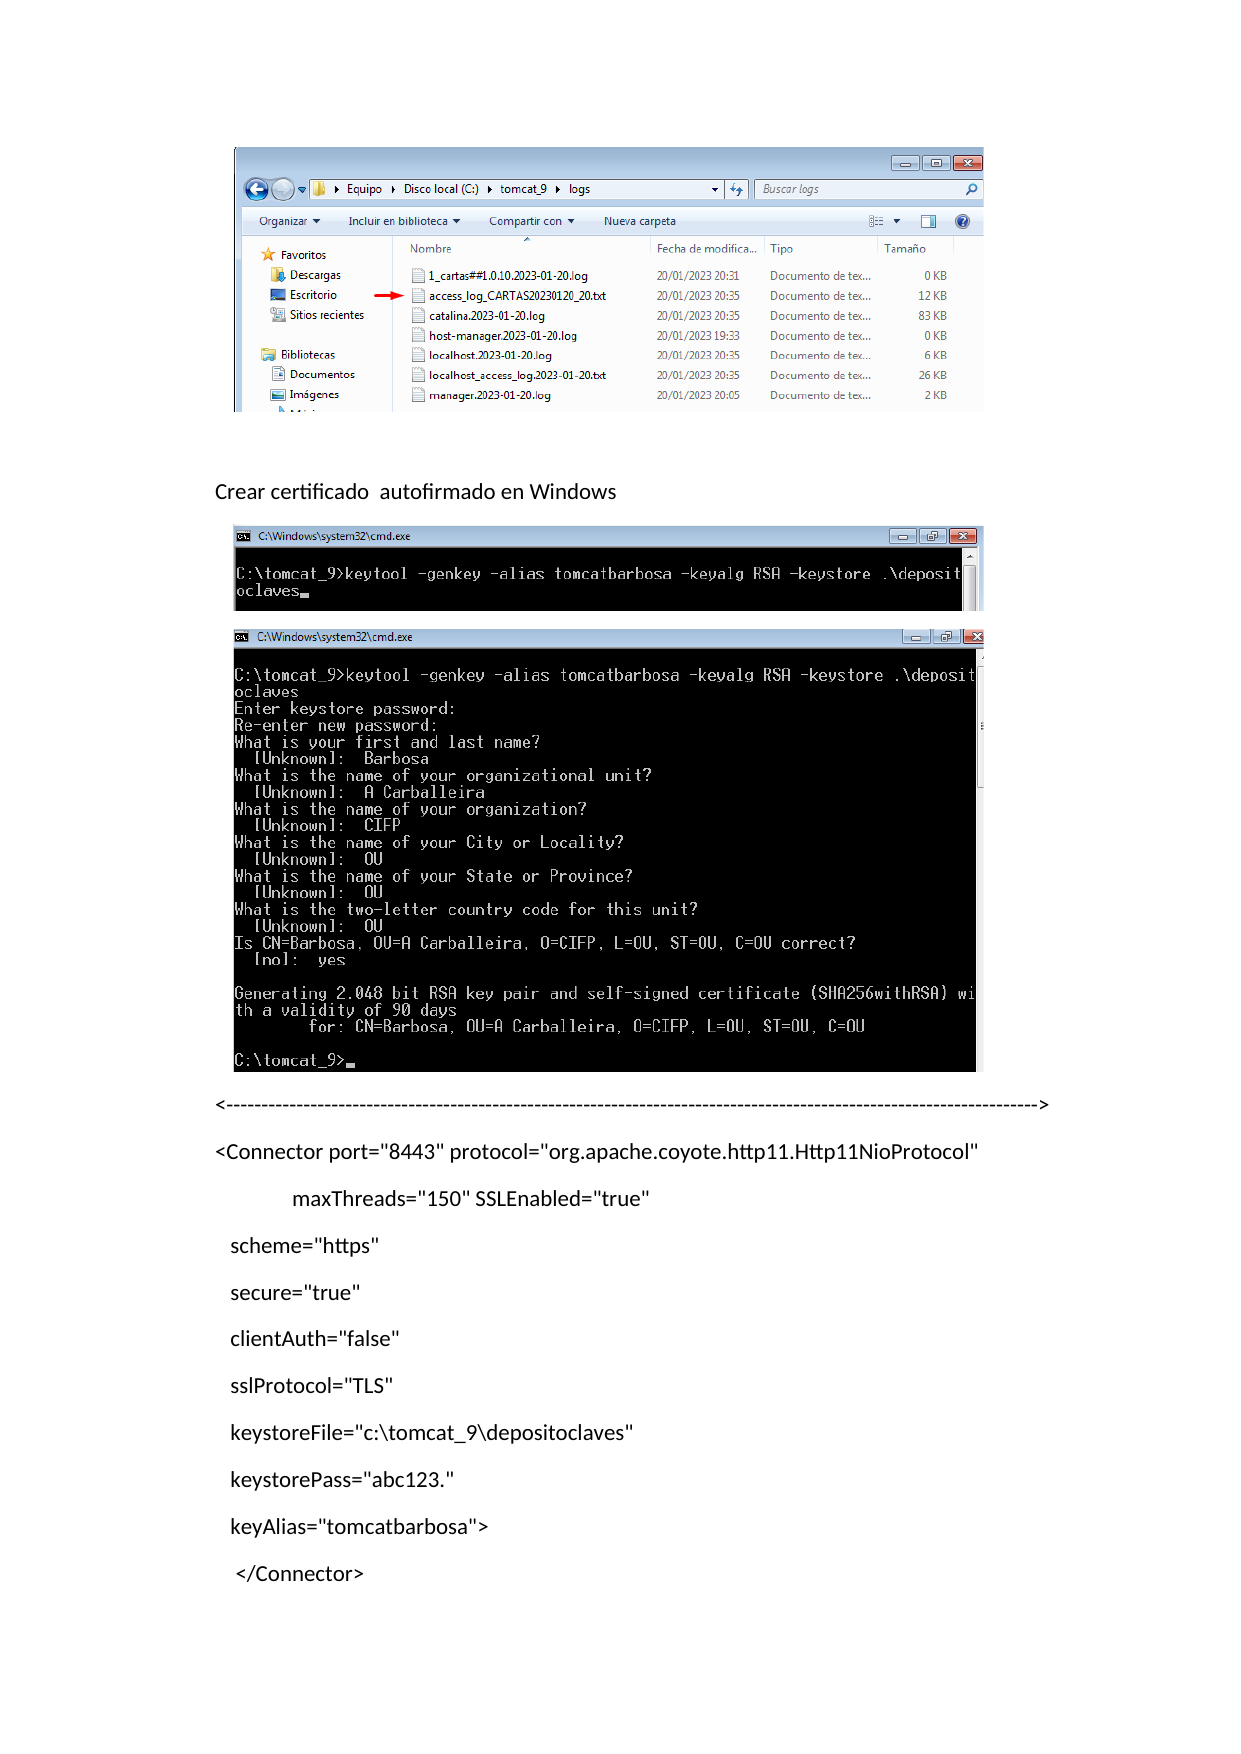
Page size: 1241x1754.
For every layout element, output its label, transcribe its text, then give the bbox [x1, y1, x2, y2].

text maxThreads="150" SSLEnabled="true" [215, 1184, 1063, 1212]
text <--------------------------------------------------------------------------------------------------------------------> [215, 1090, 1063, 1118]
text scheme="https" [215, 1231, 1063, 1259]
text Crear certificado autofirmado en Windows [215, 477, 1063, 505]
text clientAuth="false" [215, 1324, 1063, 1352]
text keystoreFile="c:\tomcat_9\depositoclaves" [215, 1418, 1063, 1446]
text <Connector port="8443" protocol="org.apache.coyote.http11.Http11NioProtocol" [215, 1137, 1063, 1165]
text sslProtocol="TLS" [215, 1371, 1063, 1399]
text keystorePass="abc123." [215, 1465, 1063, 1493]
text secure="true" [215, 1278, 1063, 1306]
text keyAlias="tomcatbarbosa"> [215, 1512, 1063, 1540]
text </Connector> [215, 1559, 1063, 1587]
